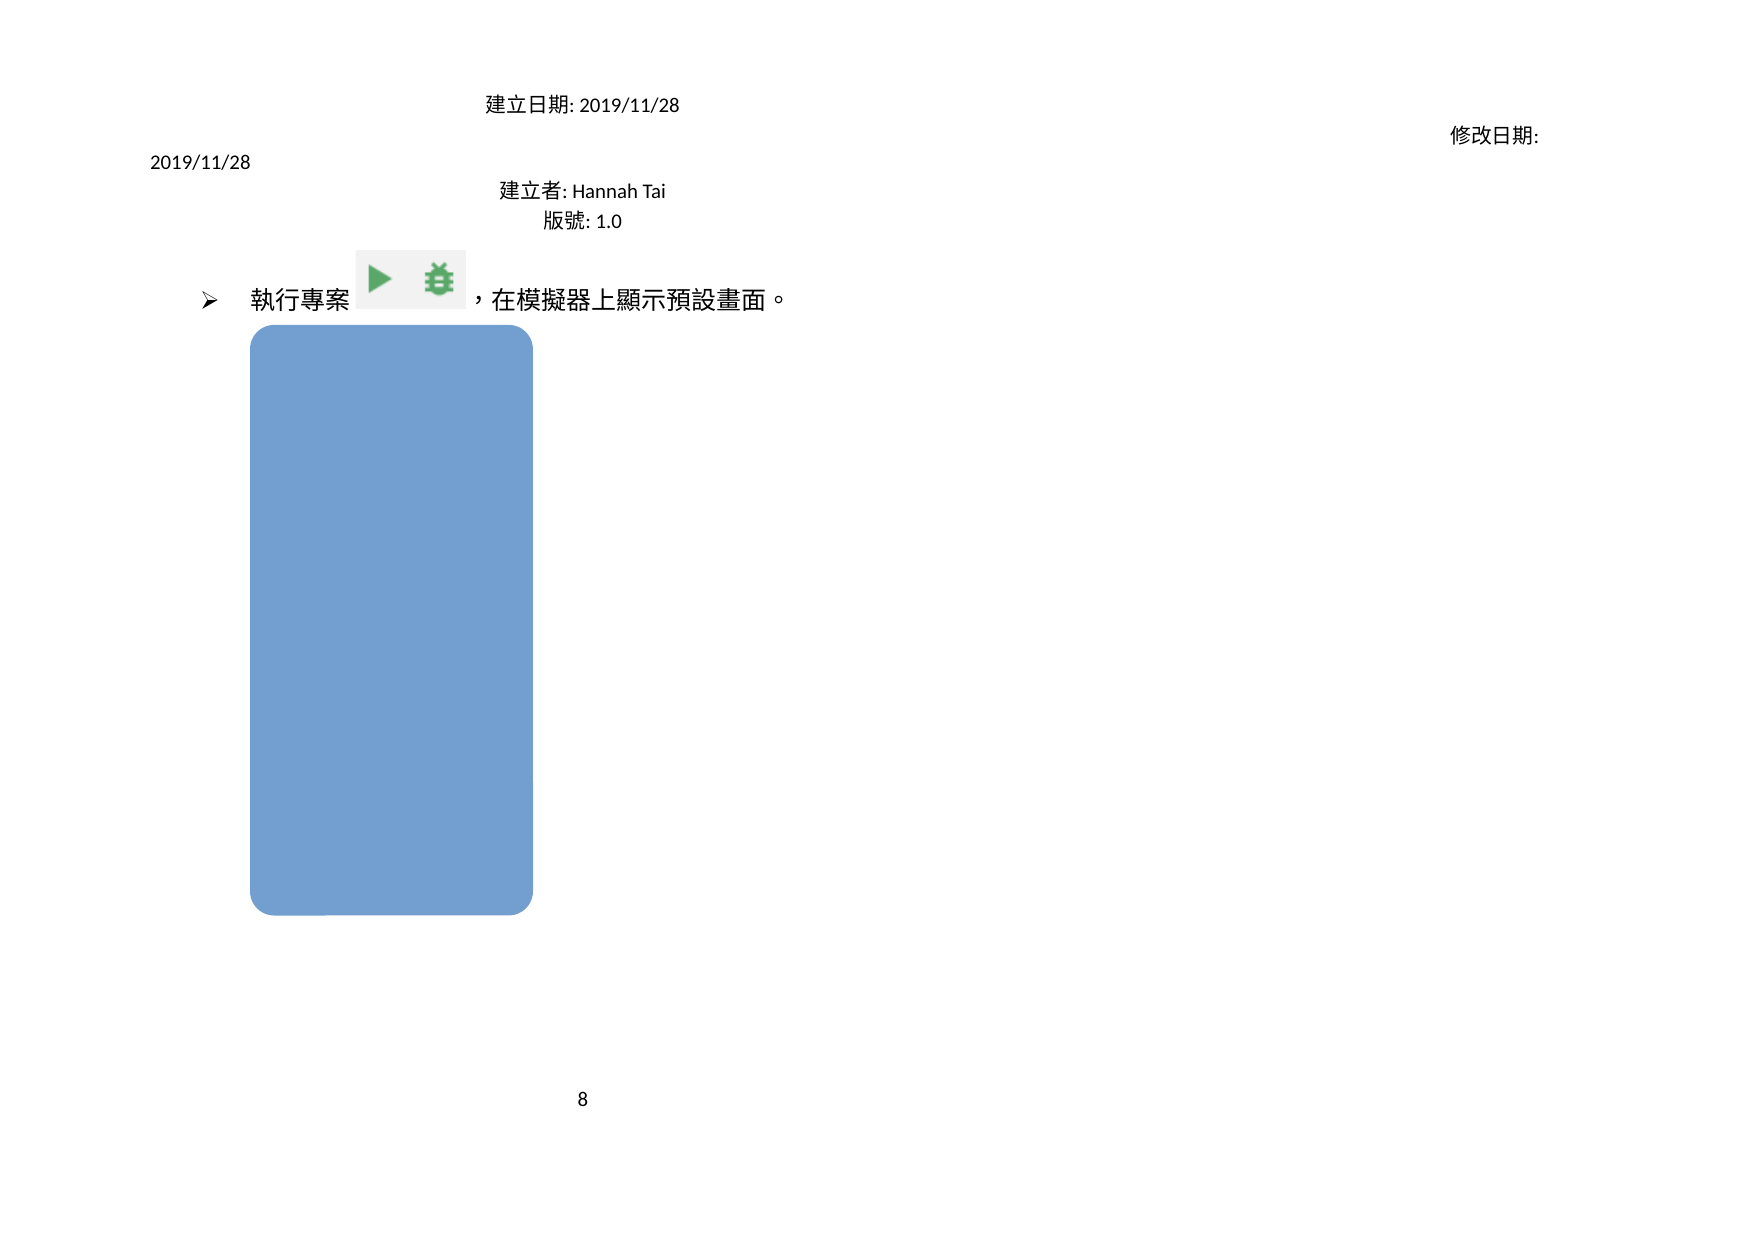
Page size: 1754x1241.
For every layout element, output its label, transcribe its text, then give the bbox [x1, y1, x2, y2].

picture [355, 250, 466, 309]
list 執行專案 ，在模擬器上顯示預設畫面。 [200, 250, 1604, 925]
